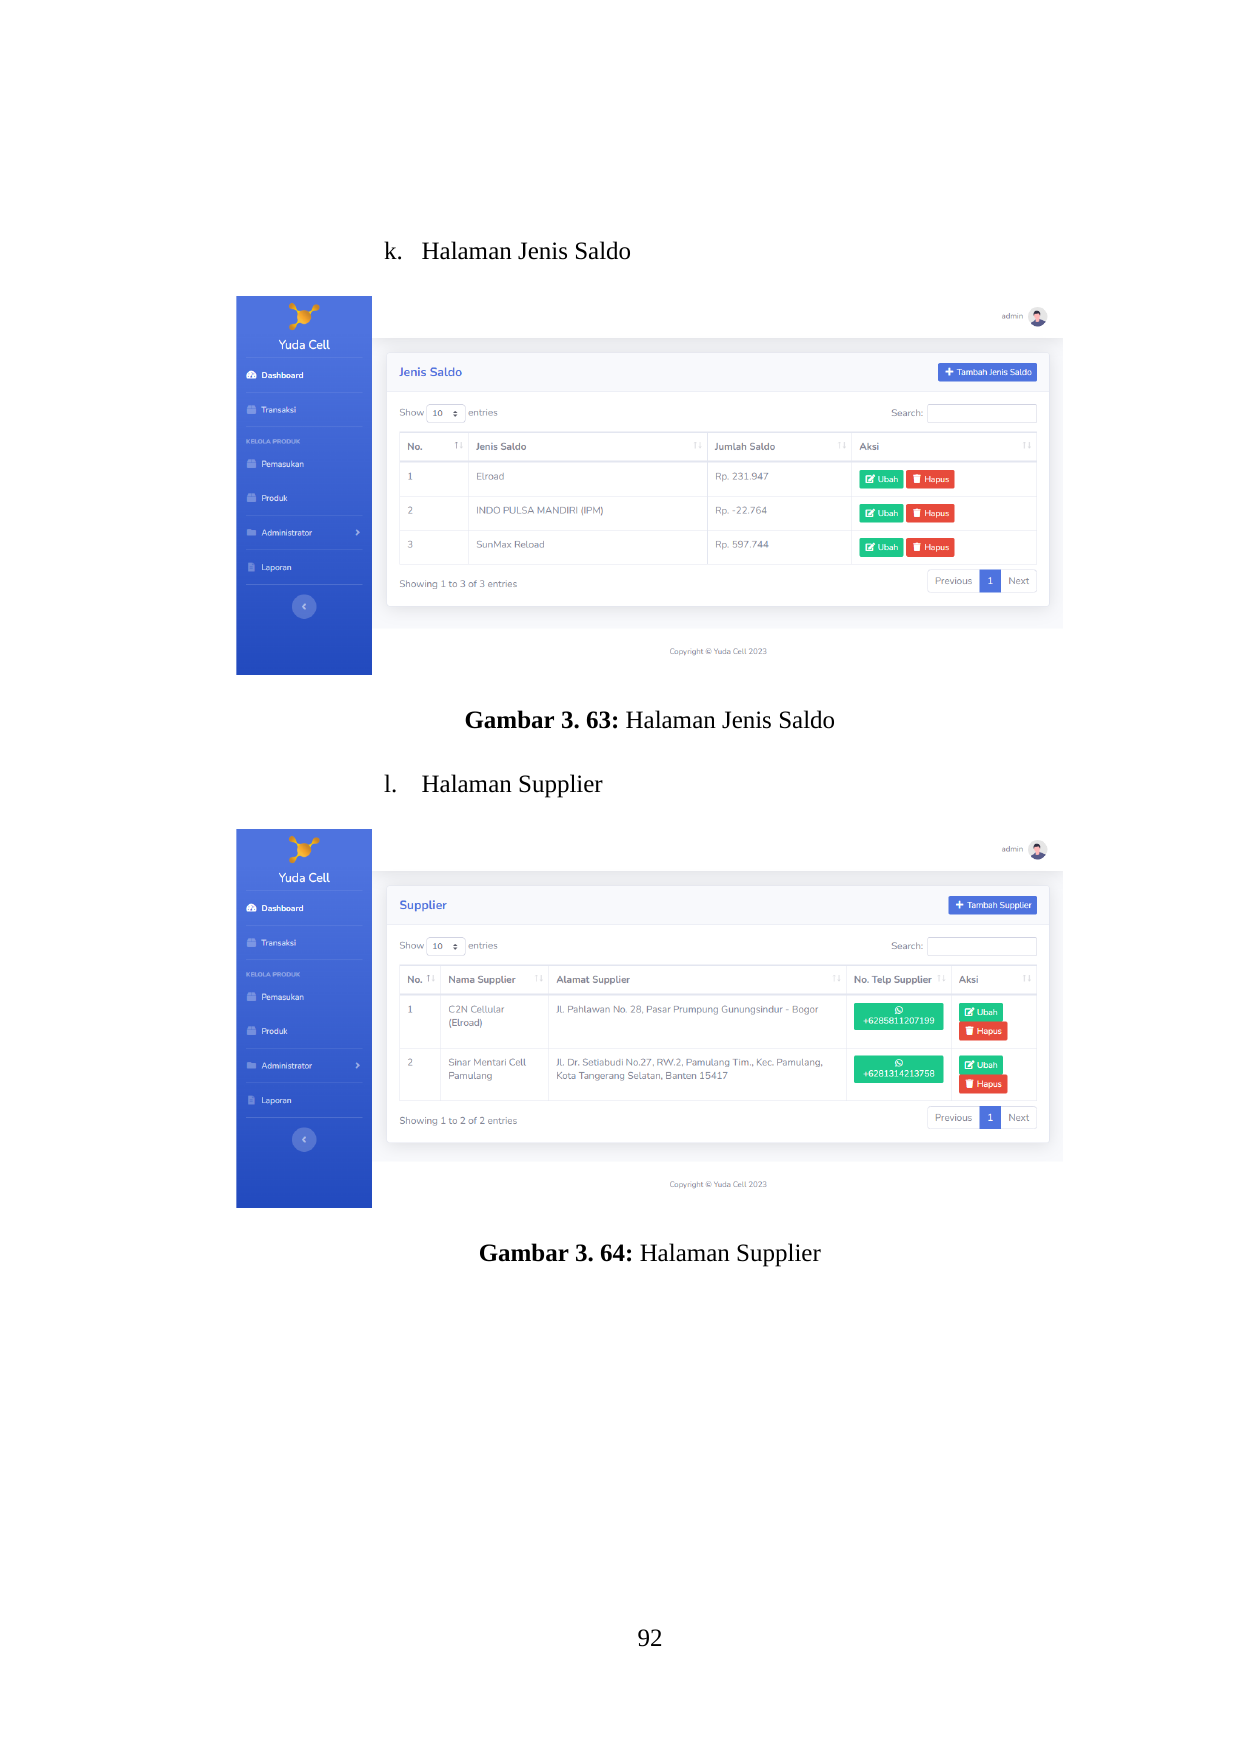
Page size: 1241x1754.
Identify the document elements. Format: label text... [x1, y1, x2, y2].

text Gambar 3. 63: Halaman Jenis Saldo [236, 705, 1063, 734]
text Gambar 3. 64: Halaman Supplier [236, 1238, 1063, 1267]
list Halaman Supplier [384, 769, 1063, 798]
list Halaman Jenis Saldo [384, 236, 1063, 265]
picture [236, 829, 1063, 1208]
picture [236, 296, 1063, 675]
